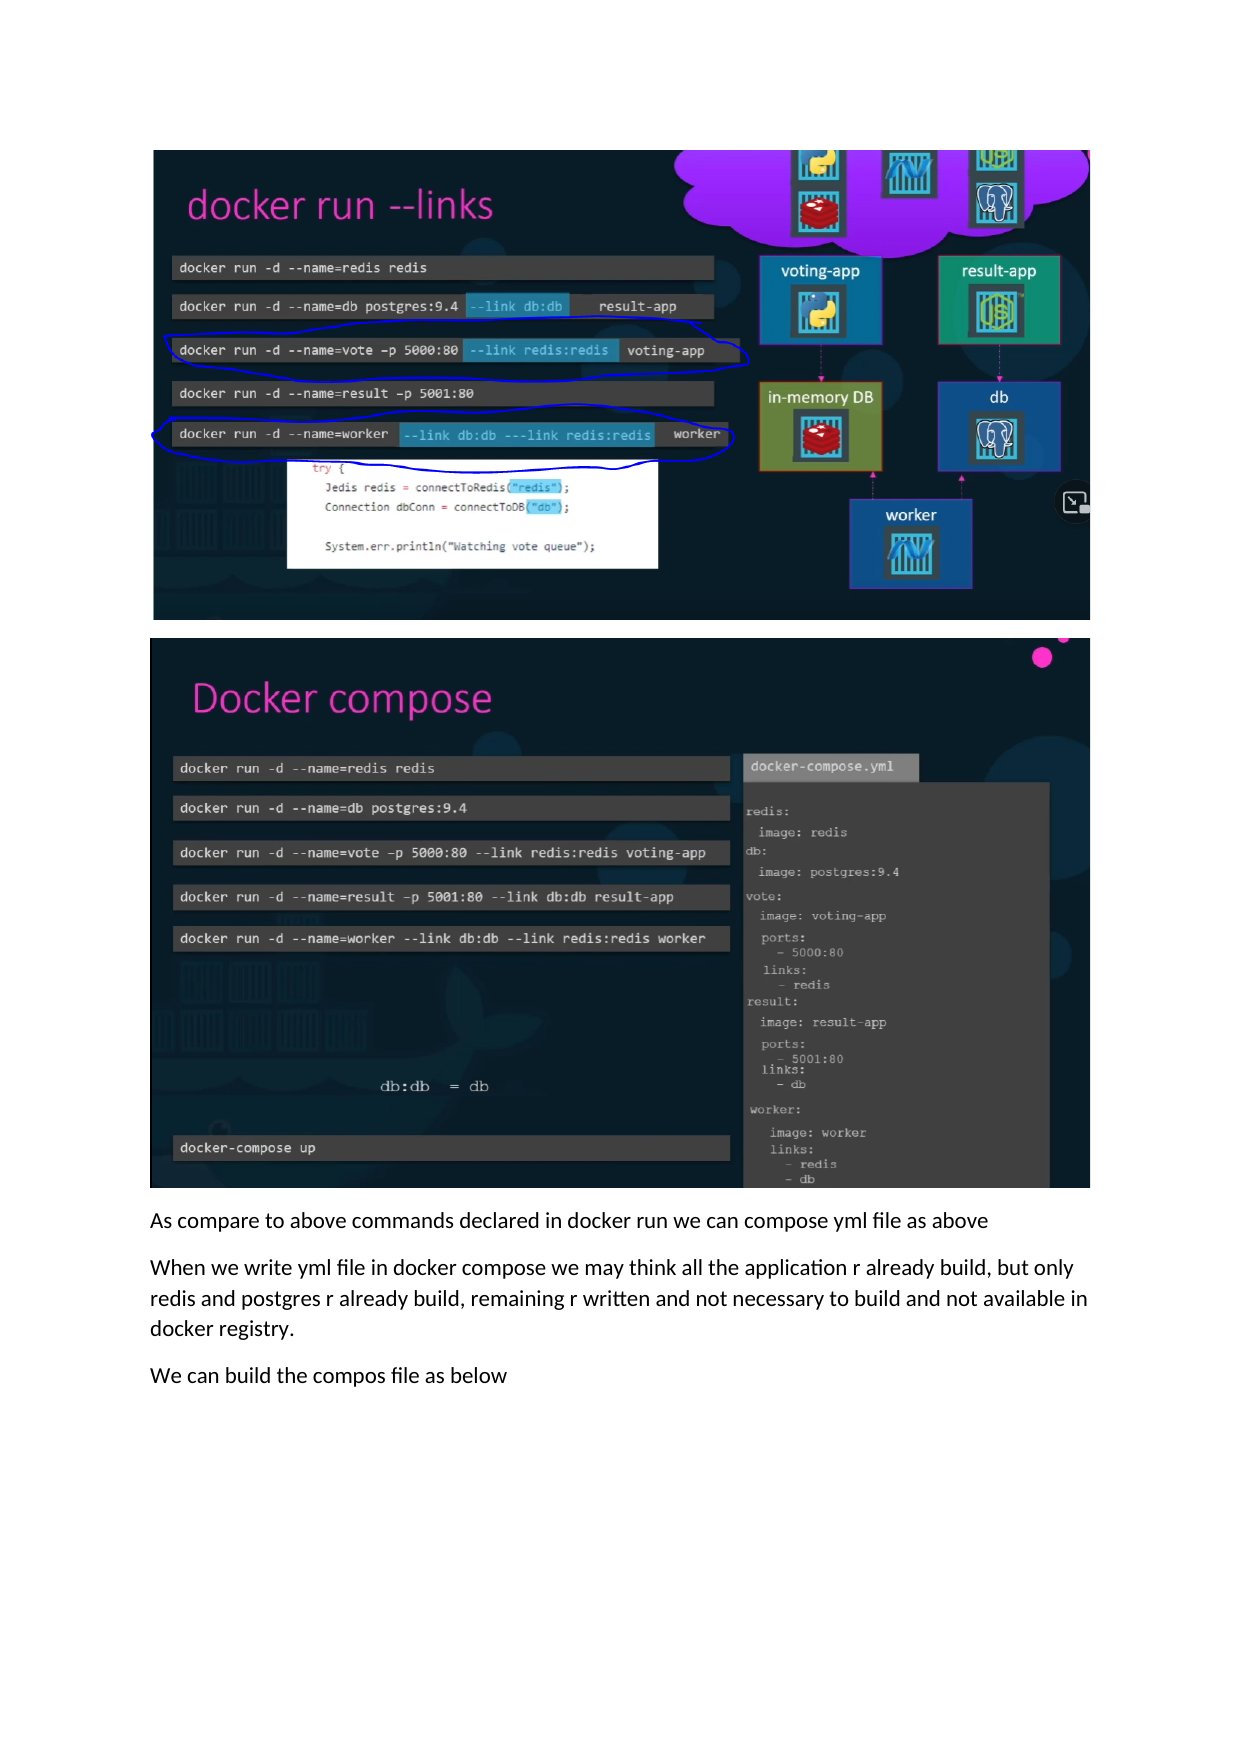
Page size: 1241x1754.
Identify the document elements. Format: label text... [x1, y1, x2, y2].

text As compare to above commands declared in docker run we can compose yml file as above [150, 1207, 1090, 1234]
picture [150, 150, 1091, 620]
picture [150, 638, 1091, 1188]
text When we write yml file in docker compose we may think all the application r already build, but only redis and postgres r already build, remaining r written and not necessary to build and not available in docker registry. [150, 1253, 1090, 1342]
text We can build the compos file as below [150, 1361, 1090, 1389]
